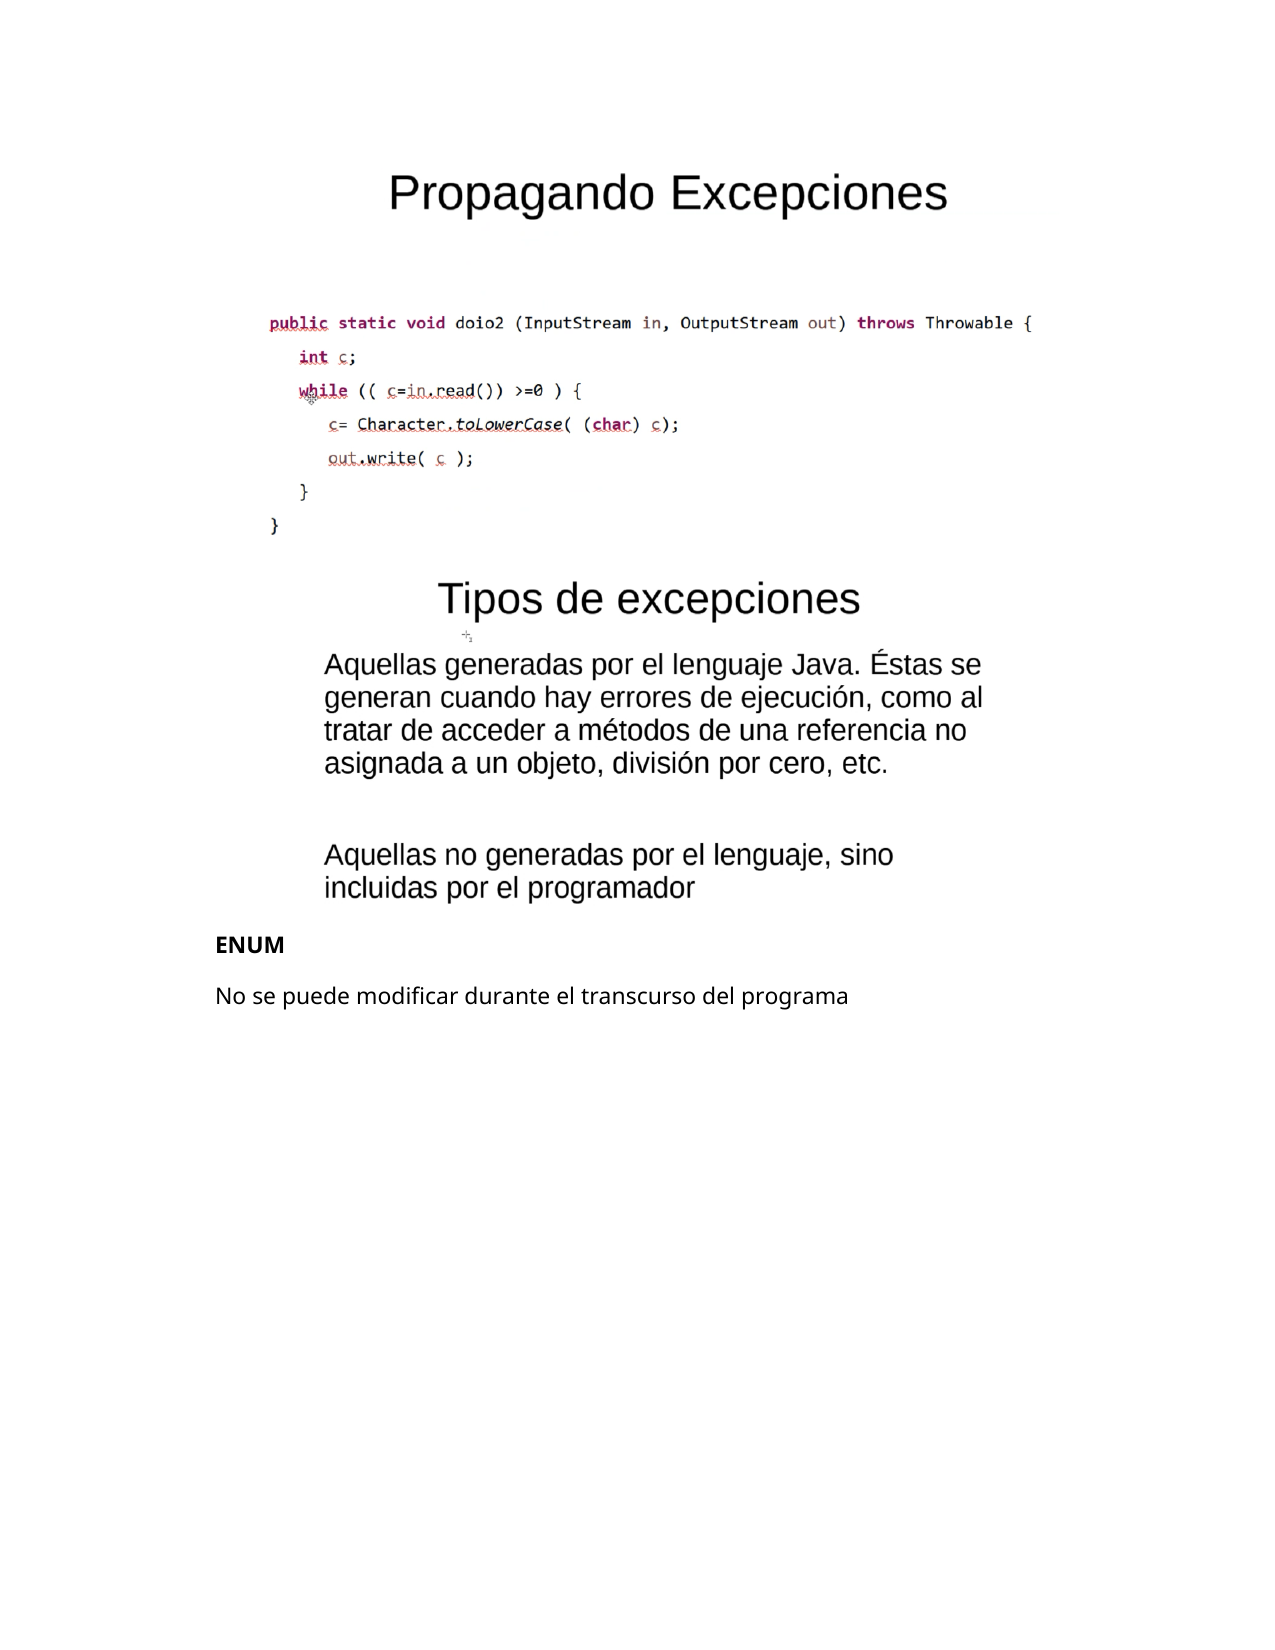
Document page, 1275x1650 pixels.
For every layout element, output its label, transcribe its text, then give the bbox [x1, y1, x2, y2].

picture [304, 558, 1008, 911]
text No se puede modificar durante el transcurso del programa [215, 979, 1098, 1011]
text ENUM [215, 929, 1098, 960]
picture [253, 147, 1060, 540]
